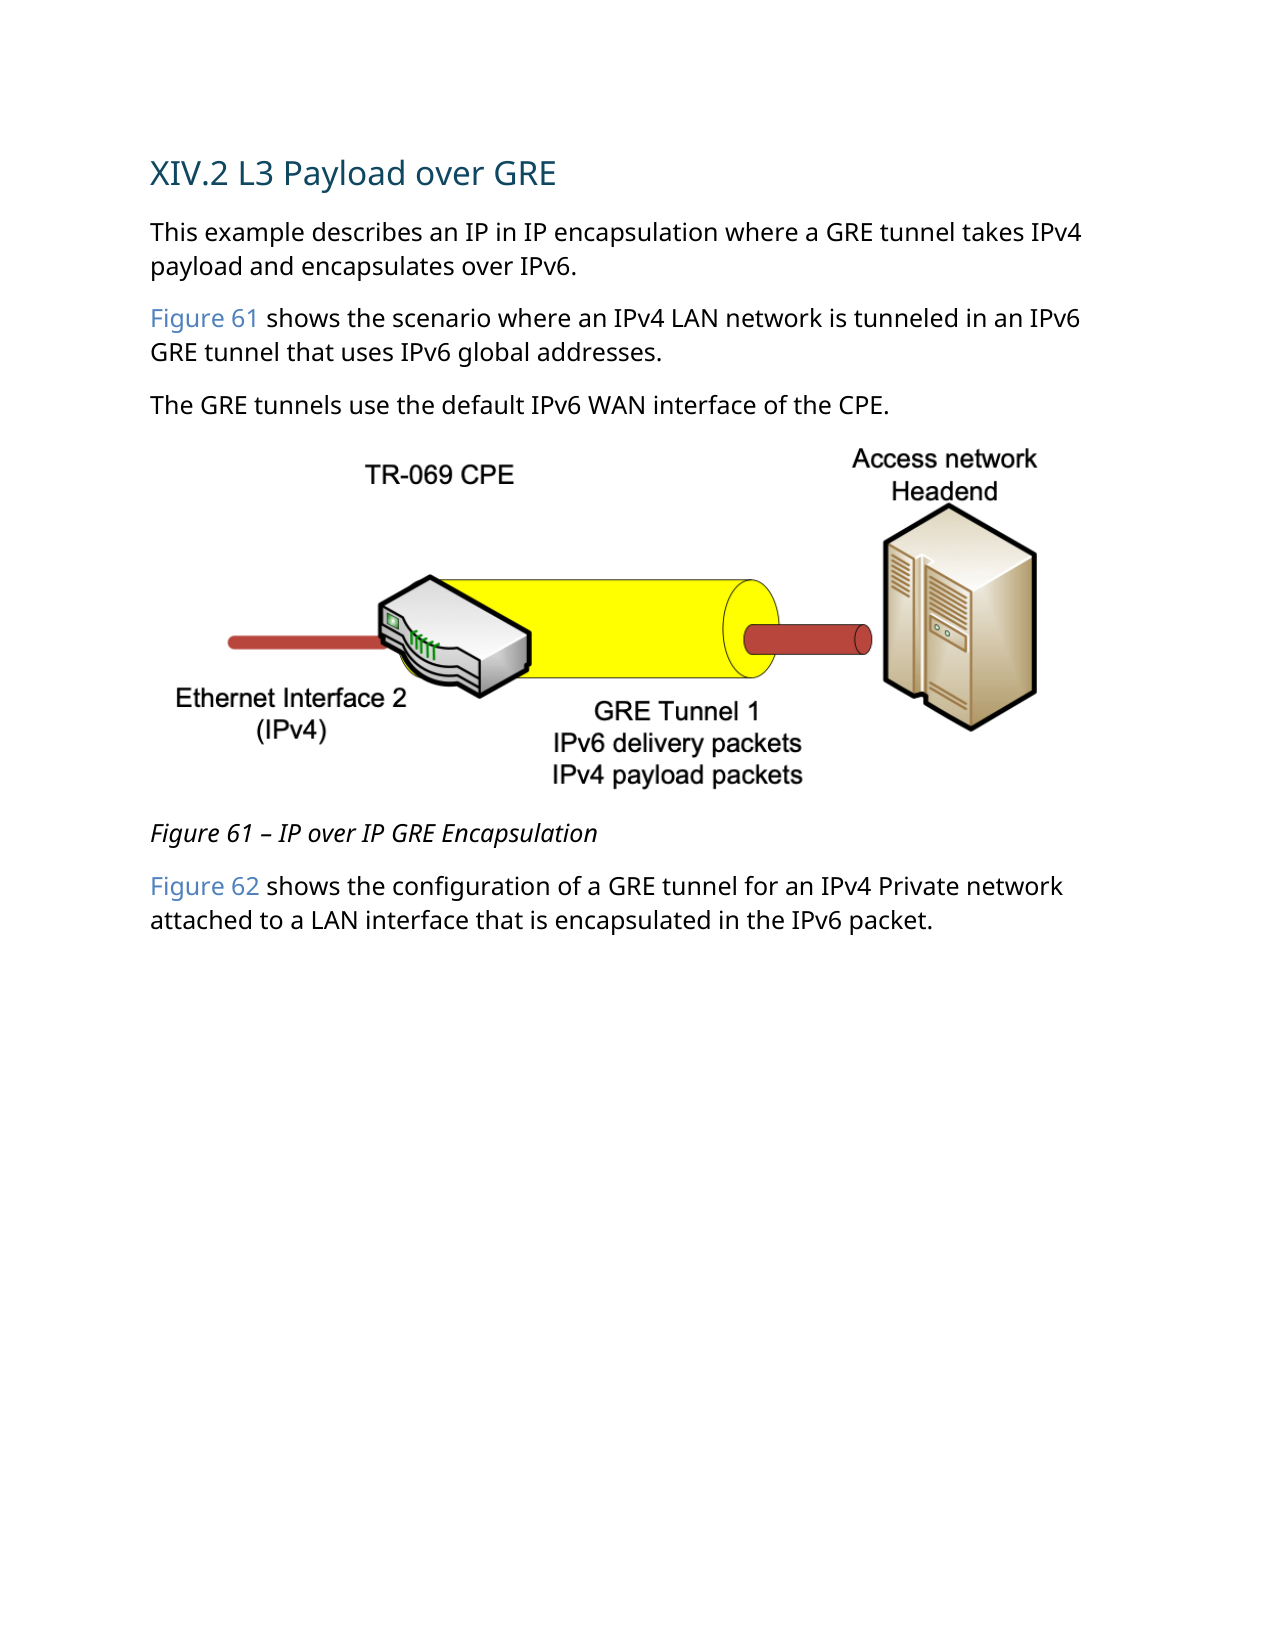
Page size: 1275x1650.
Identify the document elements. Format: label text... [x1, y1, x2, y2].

text This example describes an IP in IP encapsulation where a GRE tunnel takes IPv4 payload and encapsulates over IPv6. [150, 214, 1125, 282]
text Figure 62 shows the configuration of a GRE tunnel for an IPv4 Private network attached to a LAN interface that is encapsulated in the IPv6 packet. [150, 869, 1125, 937]
text Figure 61 shows the scenario where an IPv4 LAN network is tunneled in an IPv6 GRE tunnel that uses IPv6 global addresses. [150, 301, 1125, 369]
subtitle XIV.2 L3 Payload over GRE [150, 150, 1125, 195]
picture [168, 440, 1044, 795]
text Figure 61 – IP over IP GRE Encapsulation [150, 816, 1125, 850]
text The GRE tunnels use the default IPv6 WAN interface of the CPE. [150, 388, 1125, 422]
